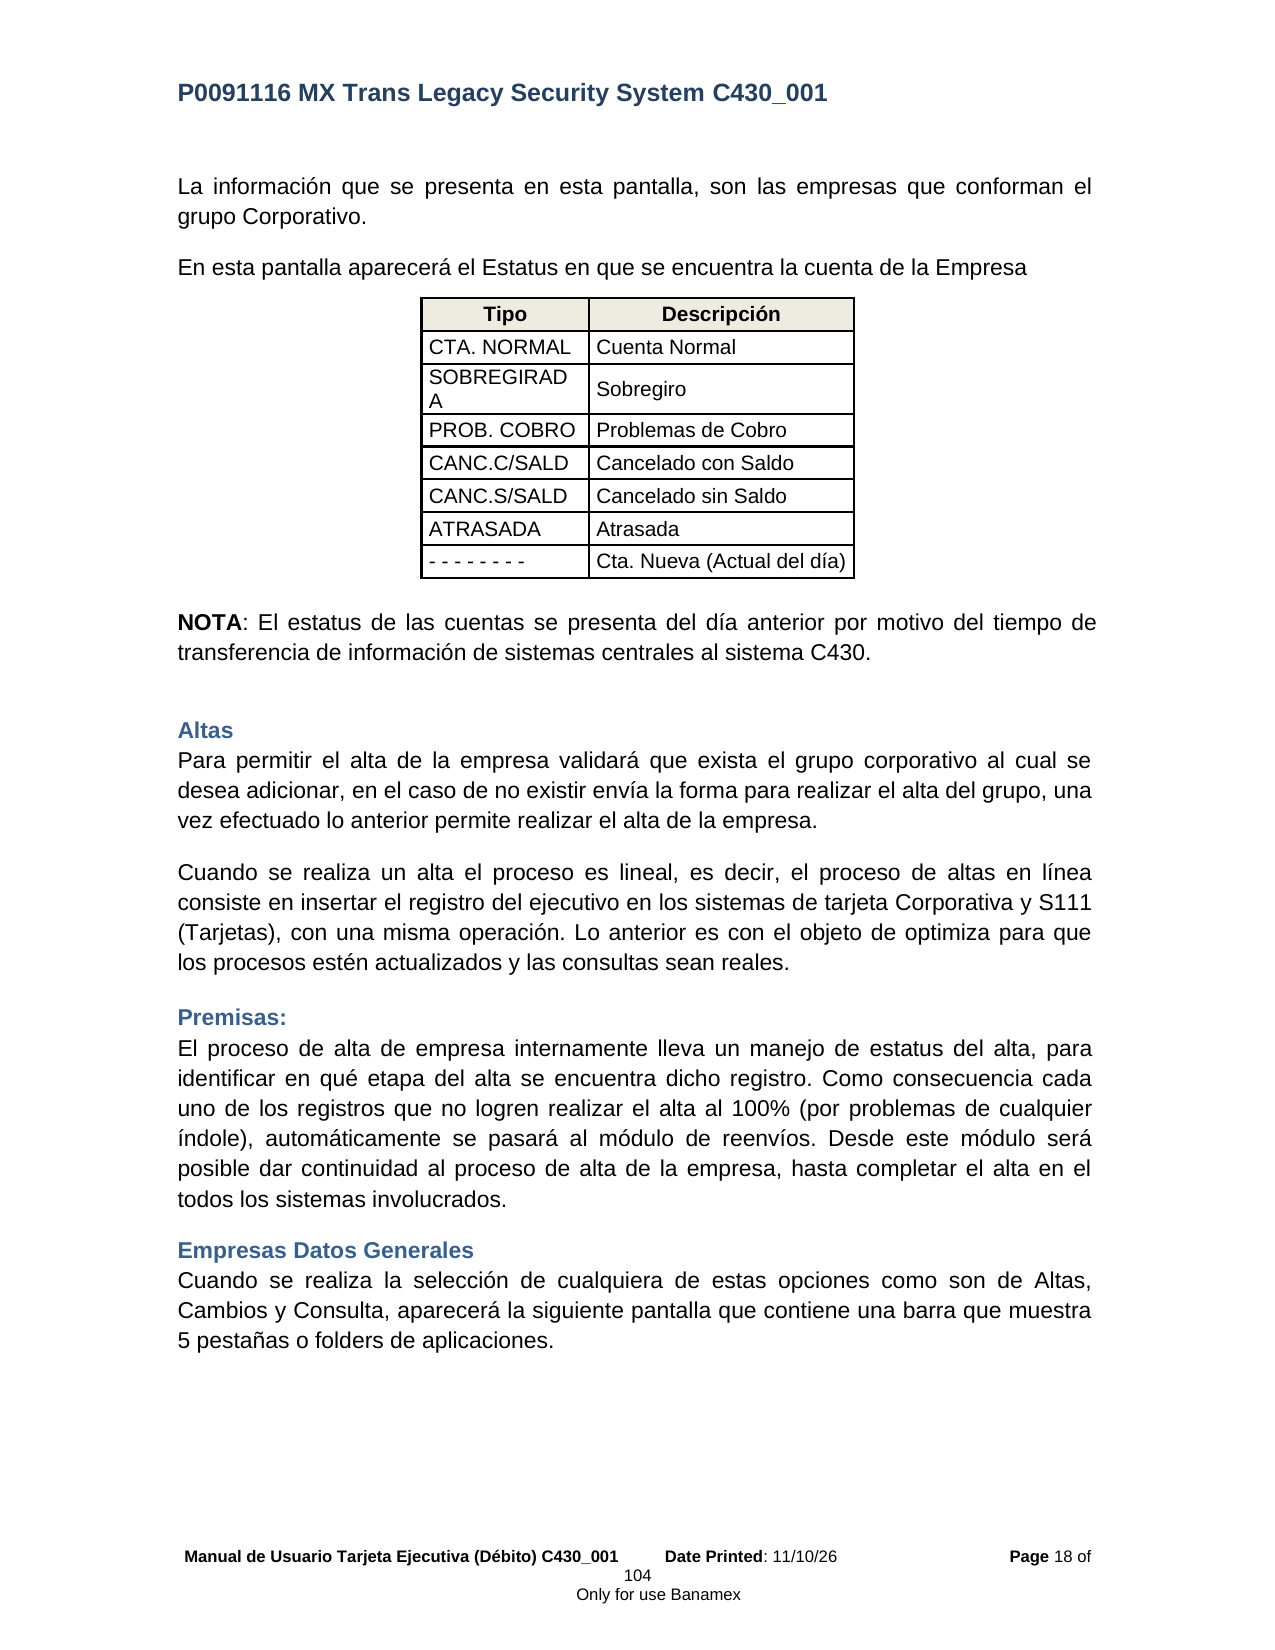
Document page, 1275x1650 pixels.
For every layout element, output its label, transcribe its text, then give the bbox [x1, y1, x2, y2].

text Premisas: [177, 1004, 1093, 1031]
table_cell Atrasada [590, 513, 853, 544]
table_cell CANC.S/SALD [423, 480, 588, 511]
table_cell CTA. NORMAL [423, 332, 588, 362]
table_cell Cancelado con Saldo [590, 448, 853, 478]
table_cell CANC.C/SALD [423, 448, 588, 478]
text Para permitir el alta de la empresa validará que exista el grupo corporativo al cual se desea adicionar, en el caso de no existir envía la forma para realizar el alta del grupo, una vez efectuado lo anterior permite realizar el alta de la empresa. [177, 747, 1093, 834]
table_cell Cancelado sin Saldo [590, 480, 853, 511]
table_cell Cta. Nueva (Actual del día) [590, 546, 853, 577]
text NOTA: El estatus de las cuentas se presenta del día anterior por motivo del tiempo de transferencia de información de sistemas centrales al sistema C430. [177, 609, 1098, 665]
table_cell Cuenta Normal [590, 332, 853, 362]
table_cell ATRASADA [423, 513, 588, 544]
text En esta pantalla aparecerá el Estatus en que se encuentra la cuenta de la Empresa [177, 254, 1098, 281]
table_cell Sobregiro [590, 365, 853, 412]
table_cell SOBREGIRADA [423, 365, 588, 412]
text Cuando se realiza un alta el proceso es lineal, es decir, el proceso de altas en línea consiste en insertar el registro del ejecutivo en los sistemas de tarjeta Corporativa y S111 (Tarjetas), con una misma operación. Lo anterior es con el objeto de optimiza para que los procesos estén actualizados y las consultas sean reales. [177, 858, 1093, 975]
table_cell - - - - - - - - [423, 546, 588, 577]
text La información que se presenta en esta pantalla, son las empresas que conforman el grupo Corporativo. [177, 173, 1093, 229]
text Empresas Datos Generales [177, 1237, 1093, 1263]
table_cell Problemas de Cobro [590, 415, 853, 445]
table_header Tipo [423, 299, 588, 330]
table_cell PROB. COBRO [423, 415, 588, 445]
table_header Descripción [590, 299, 853, 330]
text Cuando se realiza la selección de cualquiera de estas opciones como son de Altas, Cambios y Consulta, aparecerá la siguiente pantalla que contiene una barra que muestra 5 pestañas o folders de aplicaciones. [177, 1267, 1093, 1353]
text El proceso de alta de empresa internamente lleva un manejo de estatus del alta, para identificar en qué etapa del alta se encuentra dicho registro. Como consecuencia cada uno de los registros que no logren realizar el alta al 100% (por problemas de cualquier índole), automáticamente se pasará al módulo de reenvíos. Desde este módulo será posible dar continuidad al proceso de alta de la empresa, hasta completar el alta en el todos los sistemas involucrados. [177, 1034, 1093, 1212]
text Altas [177, 717, 1093, 743]
